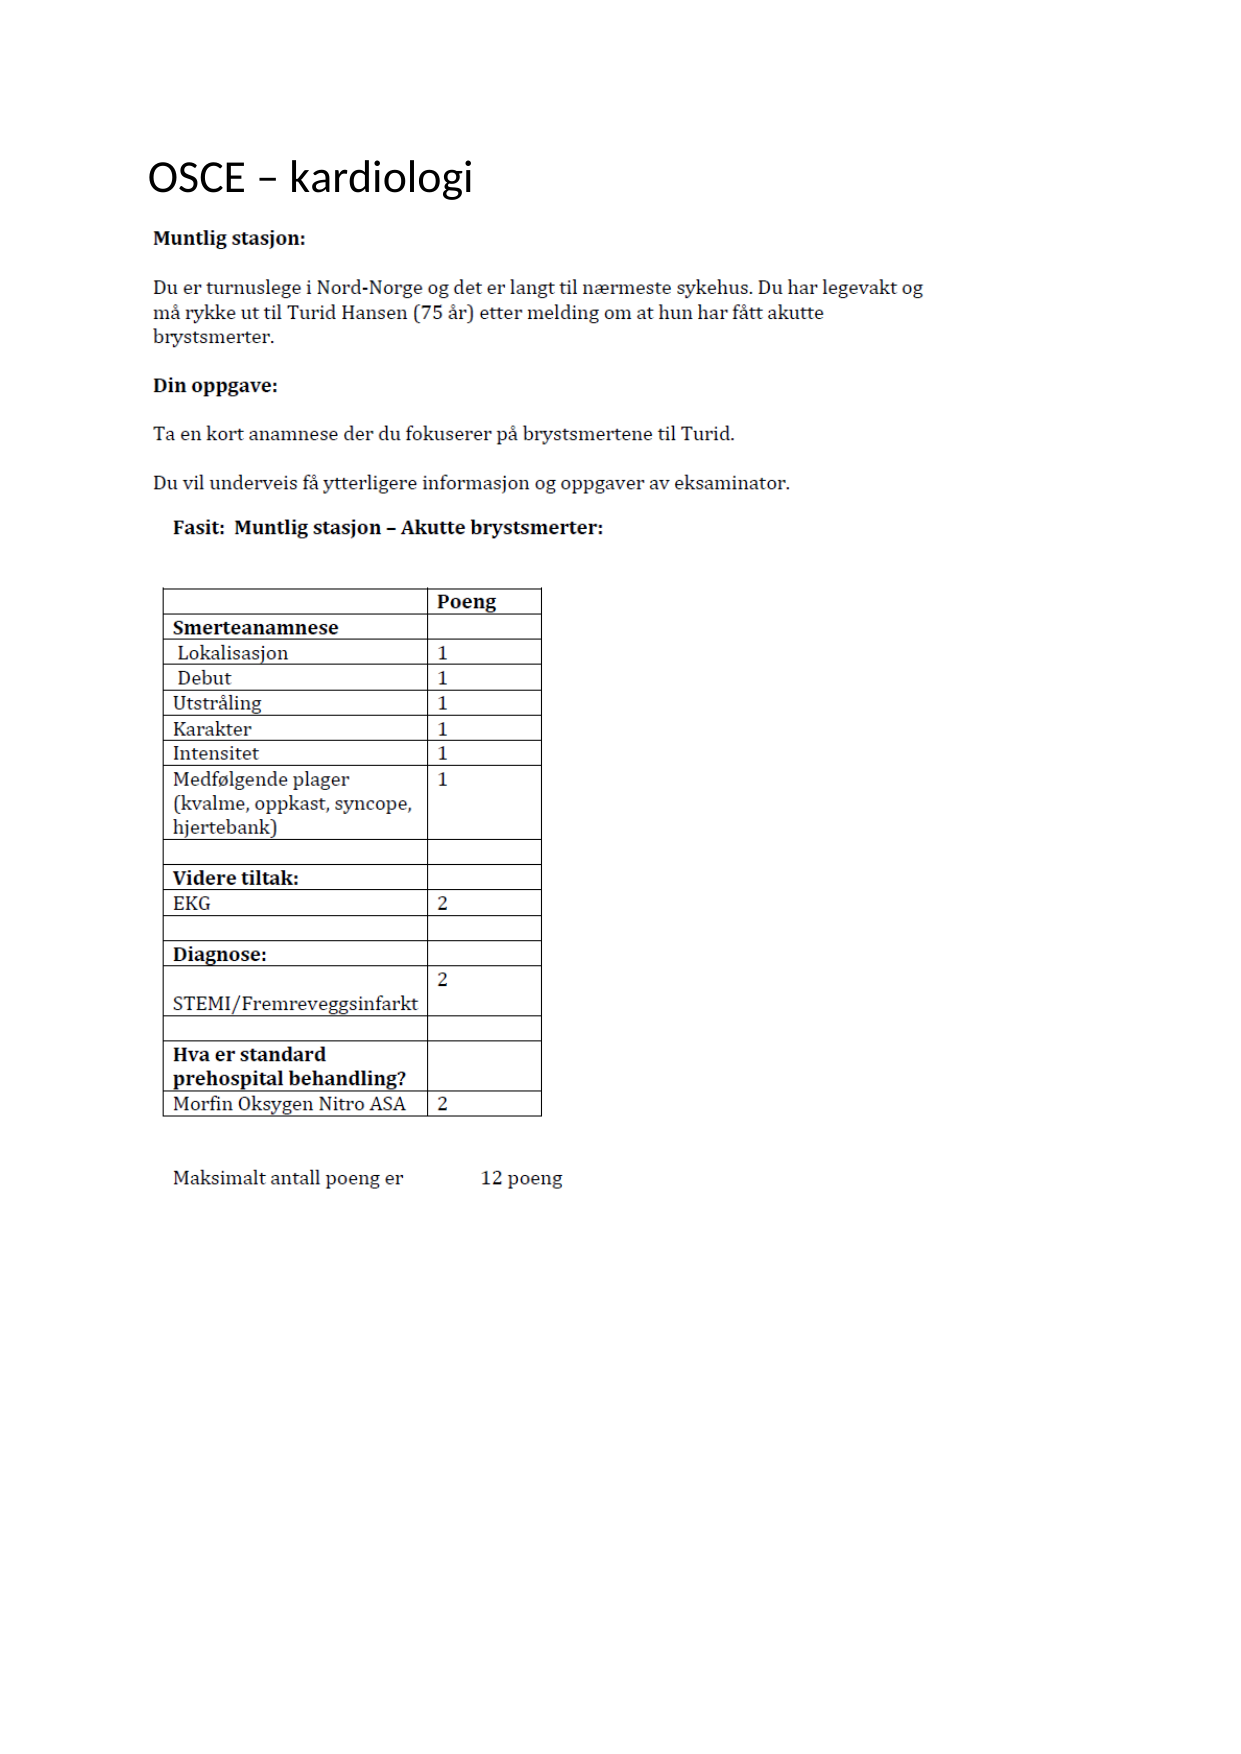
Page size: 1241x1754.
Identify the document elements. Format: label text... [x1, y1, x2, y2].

text OSCE – kardiologi [148, 148, 1093, 203]
